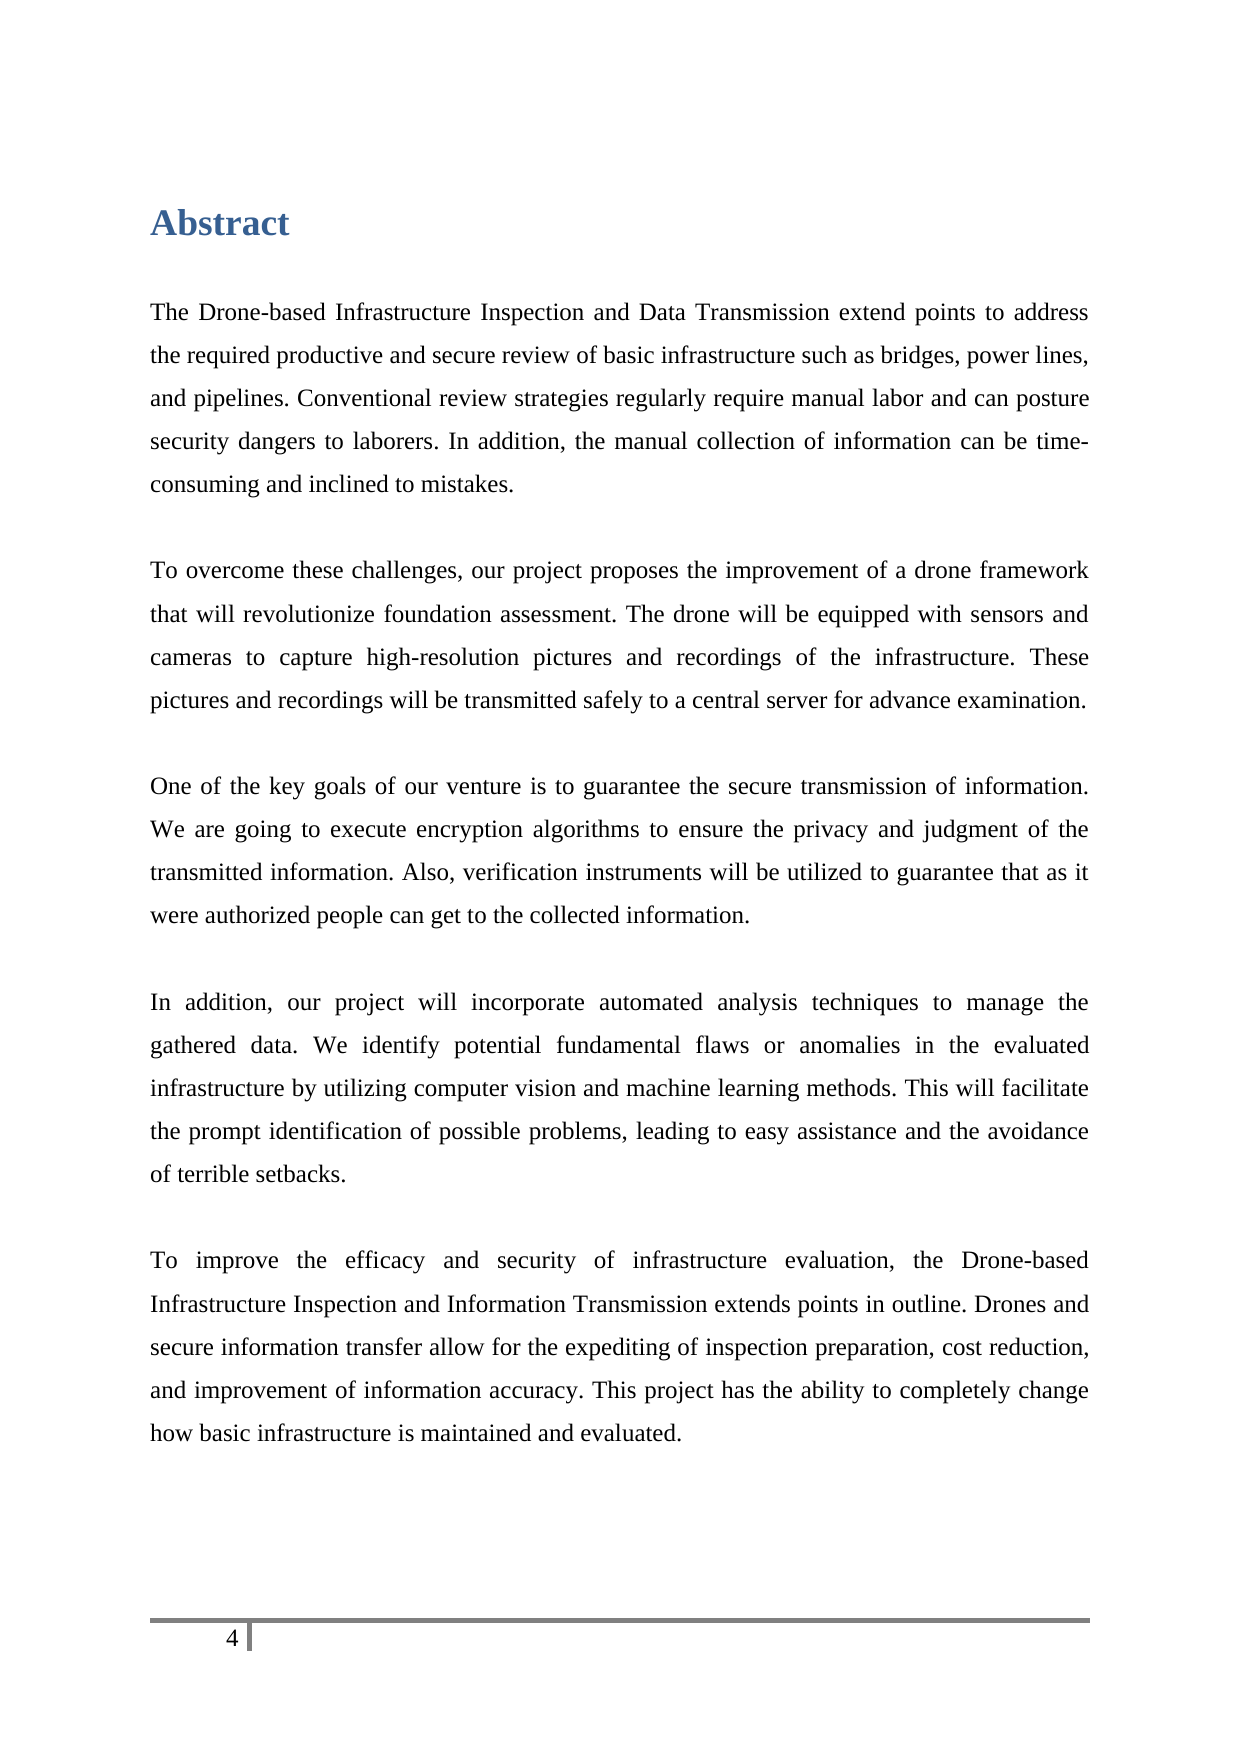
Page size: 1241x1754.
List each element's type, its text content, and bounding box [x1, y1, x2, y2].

text To overcome these challenges, our project proposes the improvement of a drone framework that will revolutionize foundation assessment. The drone will be equipped with sensors and cameras to capture high-resolution pictures and recordings of the infrastructure. These pictures and recordings will be transmitted safely to a central server for advance examination. [150, 556, 1090, 714]
subtitle Abstract [150, 200, 1090, 243]
text In addition, our project will incorporate automated analysis techniques to manage the gathered data. We identify potential fundamental flaws or anomalies in the evaluated infrastructure by utilizing computer vision and machine learning methods. This will facilitate the prompt identification of possible problems, leading to easy assistance and the avoidance of terrible setbacks. [150, 987, 1090, 1188]
text The Drone-based Infrastructure Inspection and Data Transmission extend points to address the required productive and secure review of basic infrastructure such as bridges, power lines, and pipelines. Conventional review strategies regularly require manual labor and can posture security dangers to laborers. In addition, the manual collection of information can be time-consuming and inclined to mistakes. [150, 297, 1090, 498]
text To improve the efficacy and security of infrastructure evaluation, the Drone-based Infrastructure Inspection and Information Transmission extends points in outline. Drones and secure information transfer allow for the expediting of inspection preparation, cost reduction, and improvement of information accuracy. This project has the ability to completely change how basic infrastructure is maintained and evaluated. [150, 1246, 1090, 1447]
text One of the key goals of our venture is to guarantee the secure transmission of information. We are going to execute encryption algorithms to ensure the privacy and judgment of the transmitted information. Also, verification instruments will be utilized to guarantee that as it were authorized people can get to the collected information. [150, 771, 1090, 929]
